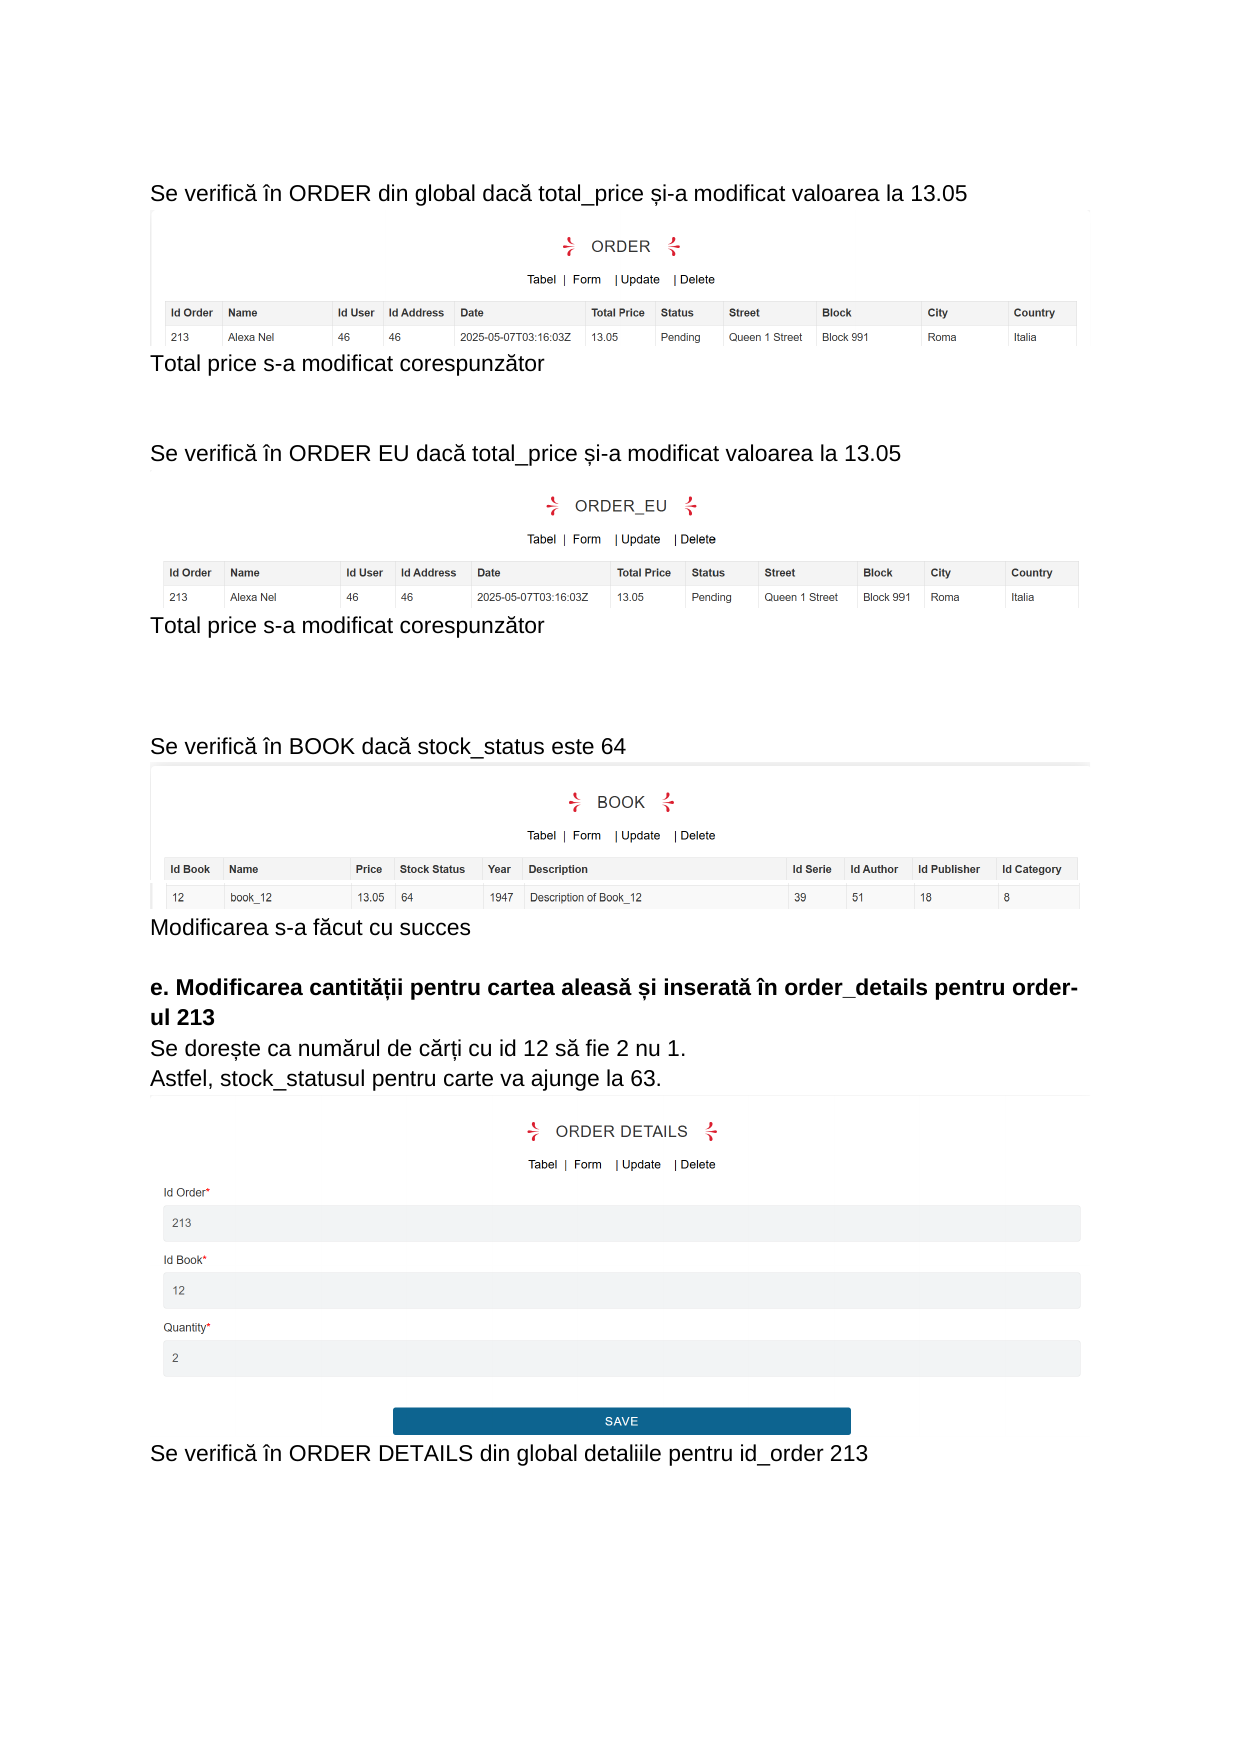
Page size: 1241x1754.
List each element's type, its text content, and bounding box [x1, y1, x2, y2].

text e. Modificarea cantității pentru cartea aleasă și inserată în order_details pentru order-ul 213 [150, 974, 1090, 1031]
text Se verifică în BOOK dacă stock_status este 64 [150, 733, 1090, 759]
picture [150, 883, 1091, 909]
text Modificarea s-a făcut cu succes [150, 914, 1090, 940]
picture [150, 762, 1091, 880]
picture [150, 210, 1091, 346]
text Total price s-a modificat corespunzător [150, 350, 1090, 376]
text Se verifică în ORDER DETAILS din global detaliile pentru id_order 213 [150, 1440, 1090, 1467]
text Se dorește ca numărul de cărți cu id 12 să fie 2 nu 1. [150, 1034, 1090, 1061]
picture [150, 1095, 1091, 1437]
text Se verifică în ORDER din global dacă total_price și-a modificat valoarea la 13.05 [150, 180, 1090, 207]
text Total price s-a modificat corespunzător [150, 612, 1090, 638]
picture [150, 470, 1091, 608]
text Se verifică în ORDER EU dacă total_price și-a modificat valoarea la 13.05 [150, 440, 1090, 467]
text Astfel, stock_statusul pentru carte va ajunge la 63. [150, 1065, 1090, 1091]
